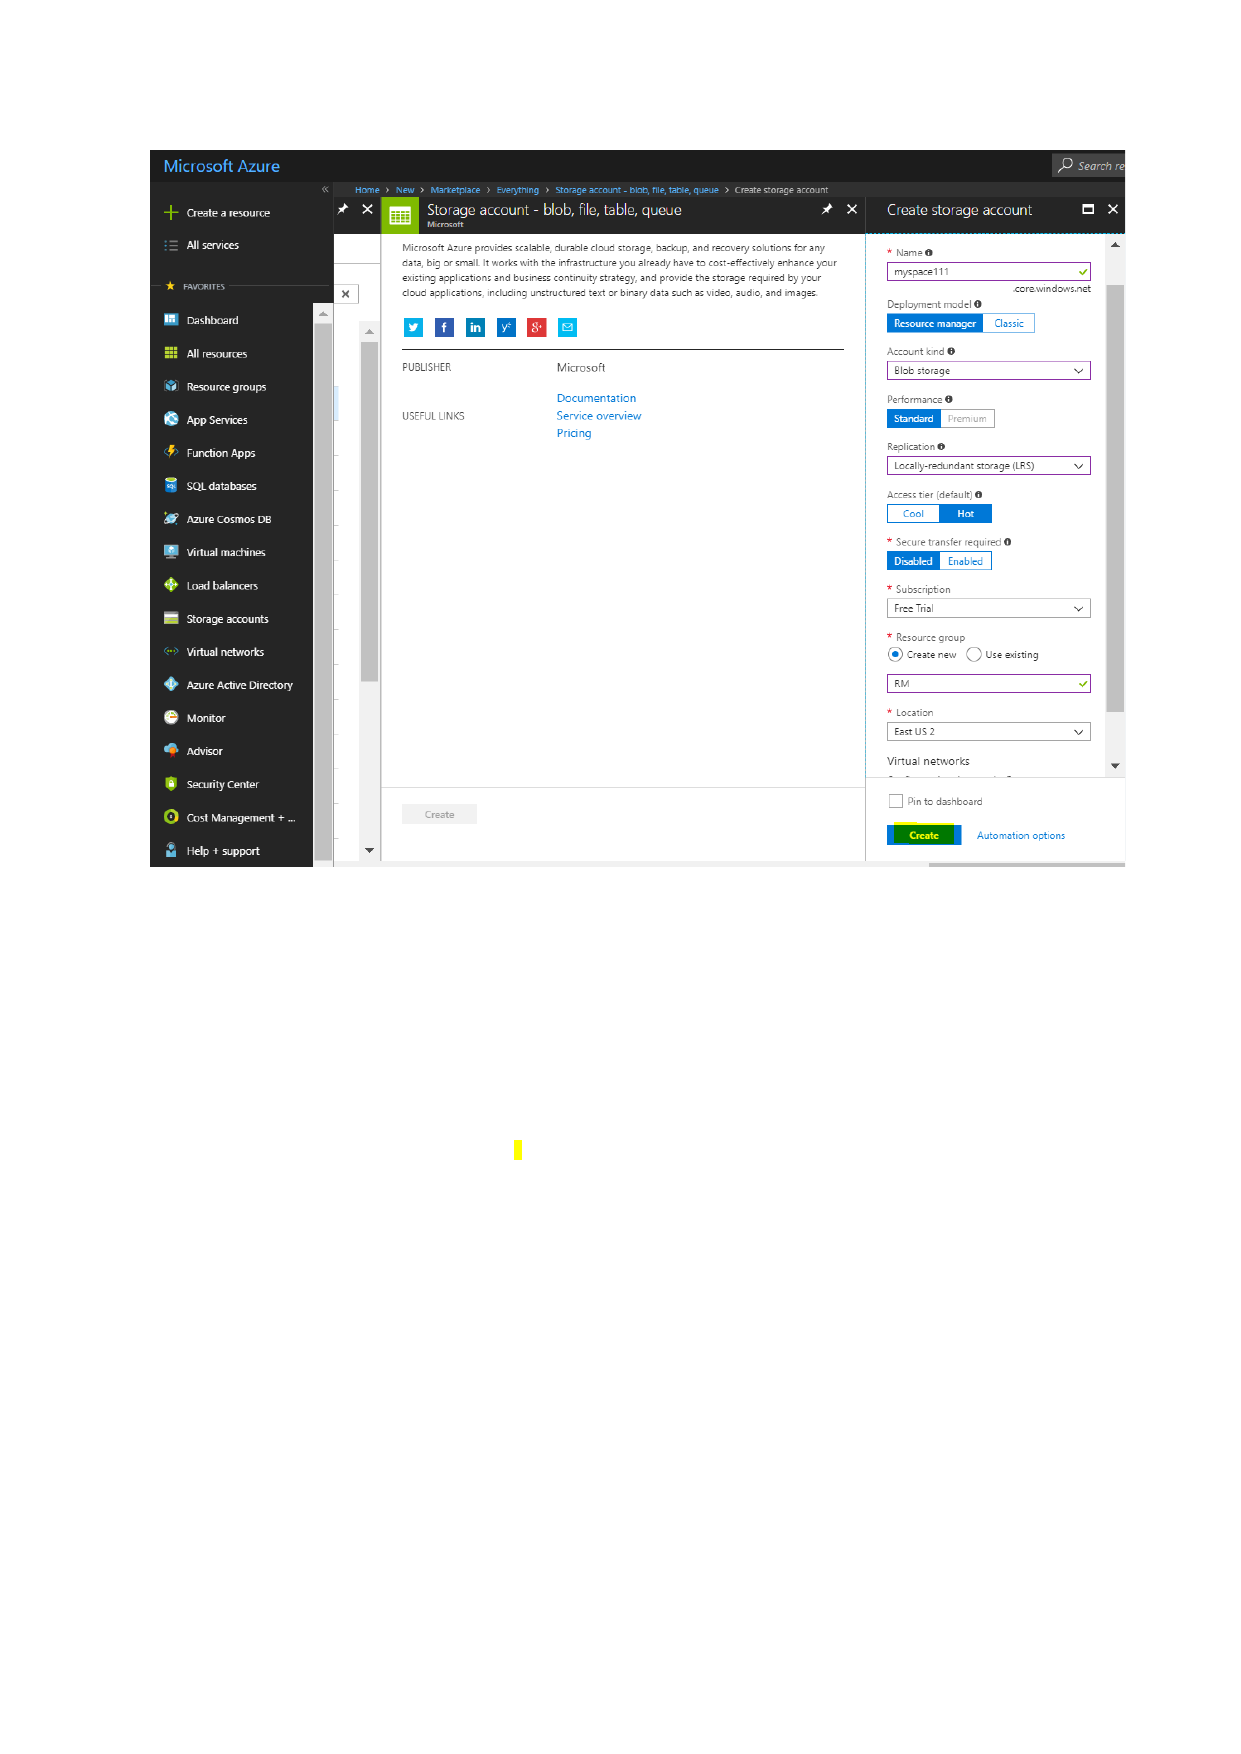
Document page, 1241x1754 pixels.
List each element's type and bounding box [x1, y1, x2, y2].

picture [150, 150, 1125, 1160]
